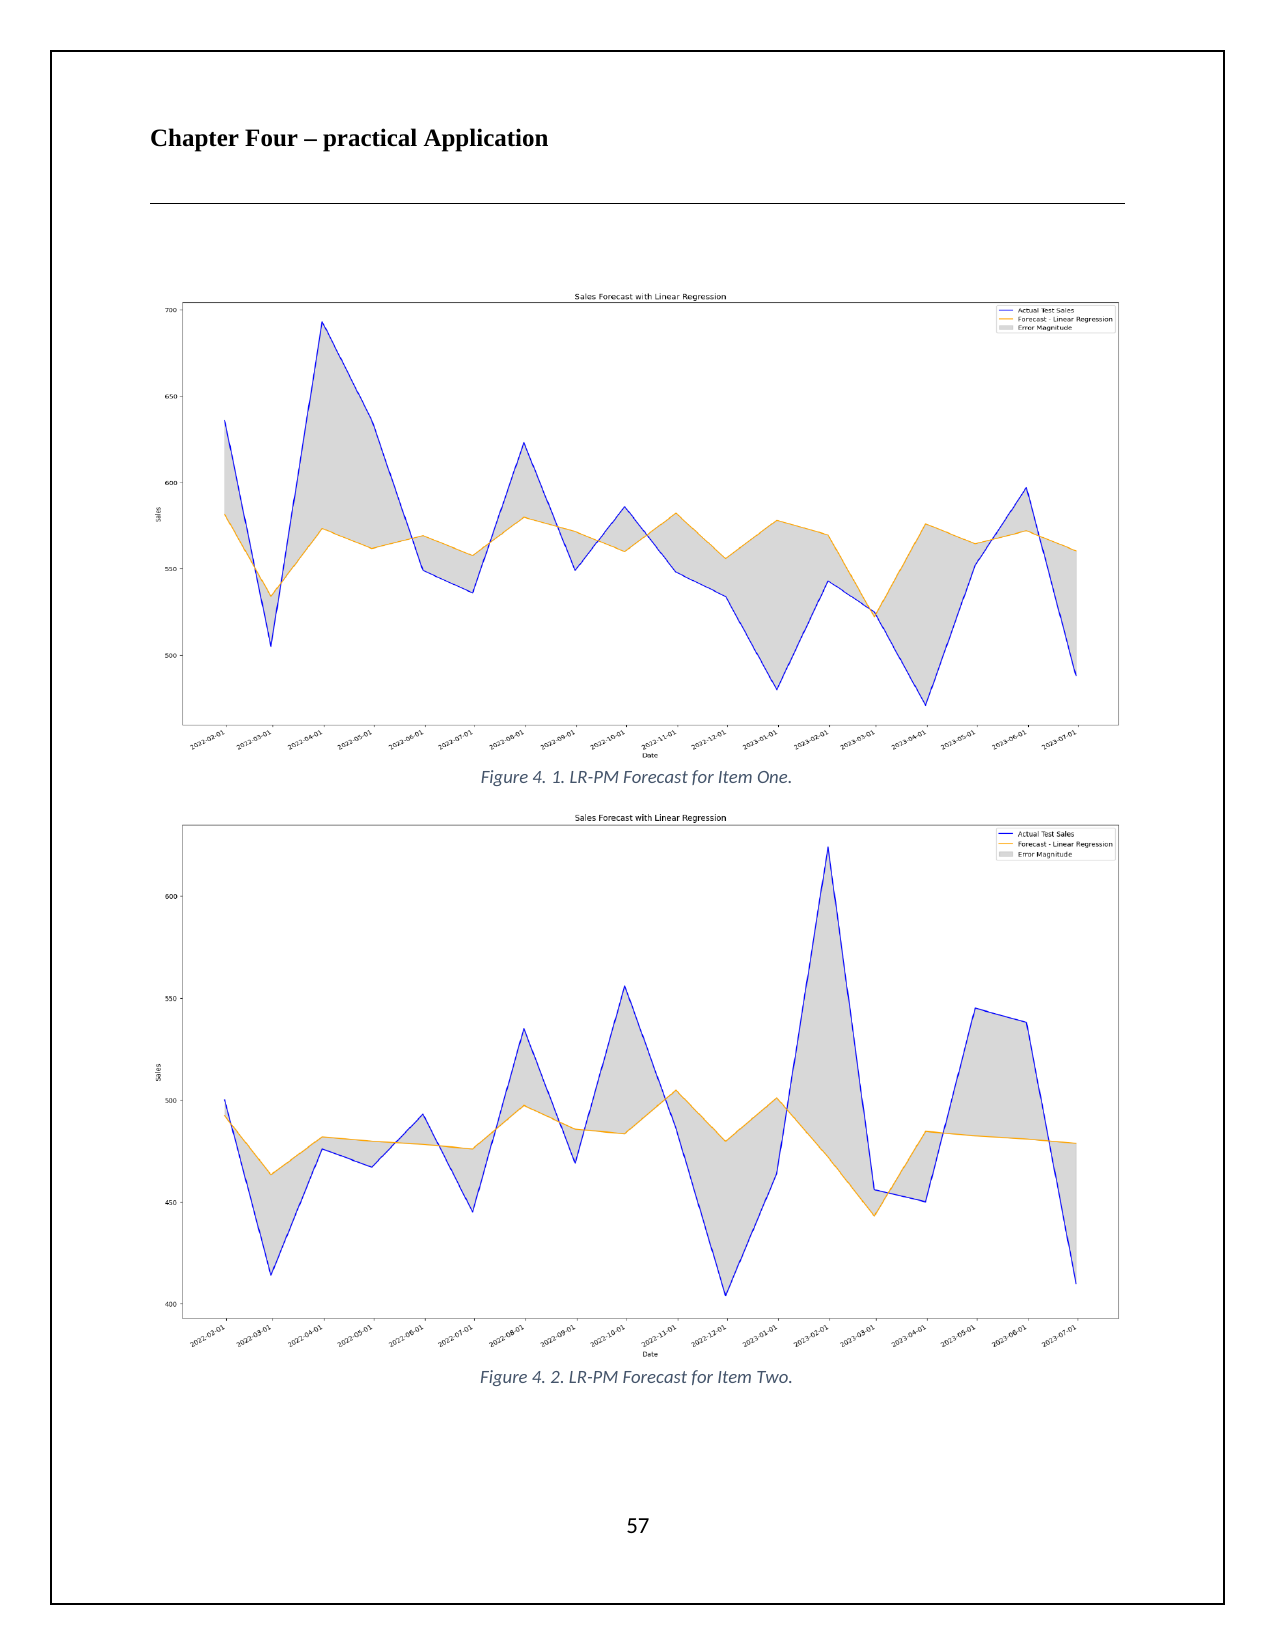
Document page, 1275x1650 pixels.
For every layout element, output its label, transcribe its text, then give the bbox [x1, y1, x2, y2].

picture [150, 289, 1123, 762]
text Figure 4. 1. LR-PM Forecast for Item One. [150, 766, 1125, 788]
picture [150, 809, 1123, 1362]
text Figure 4. 2. LR-PM Forecast for Item Two. [150, 1365, 1125, 1388]
